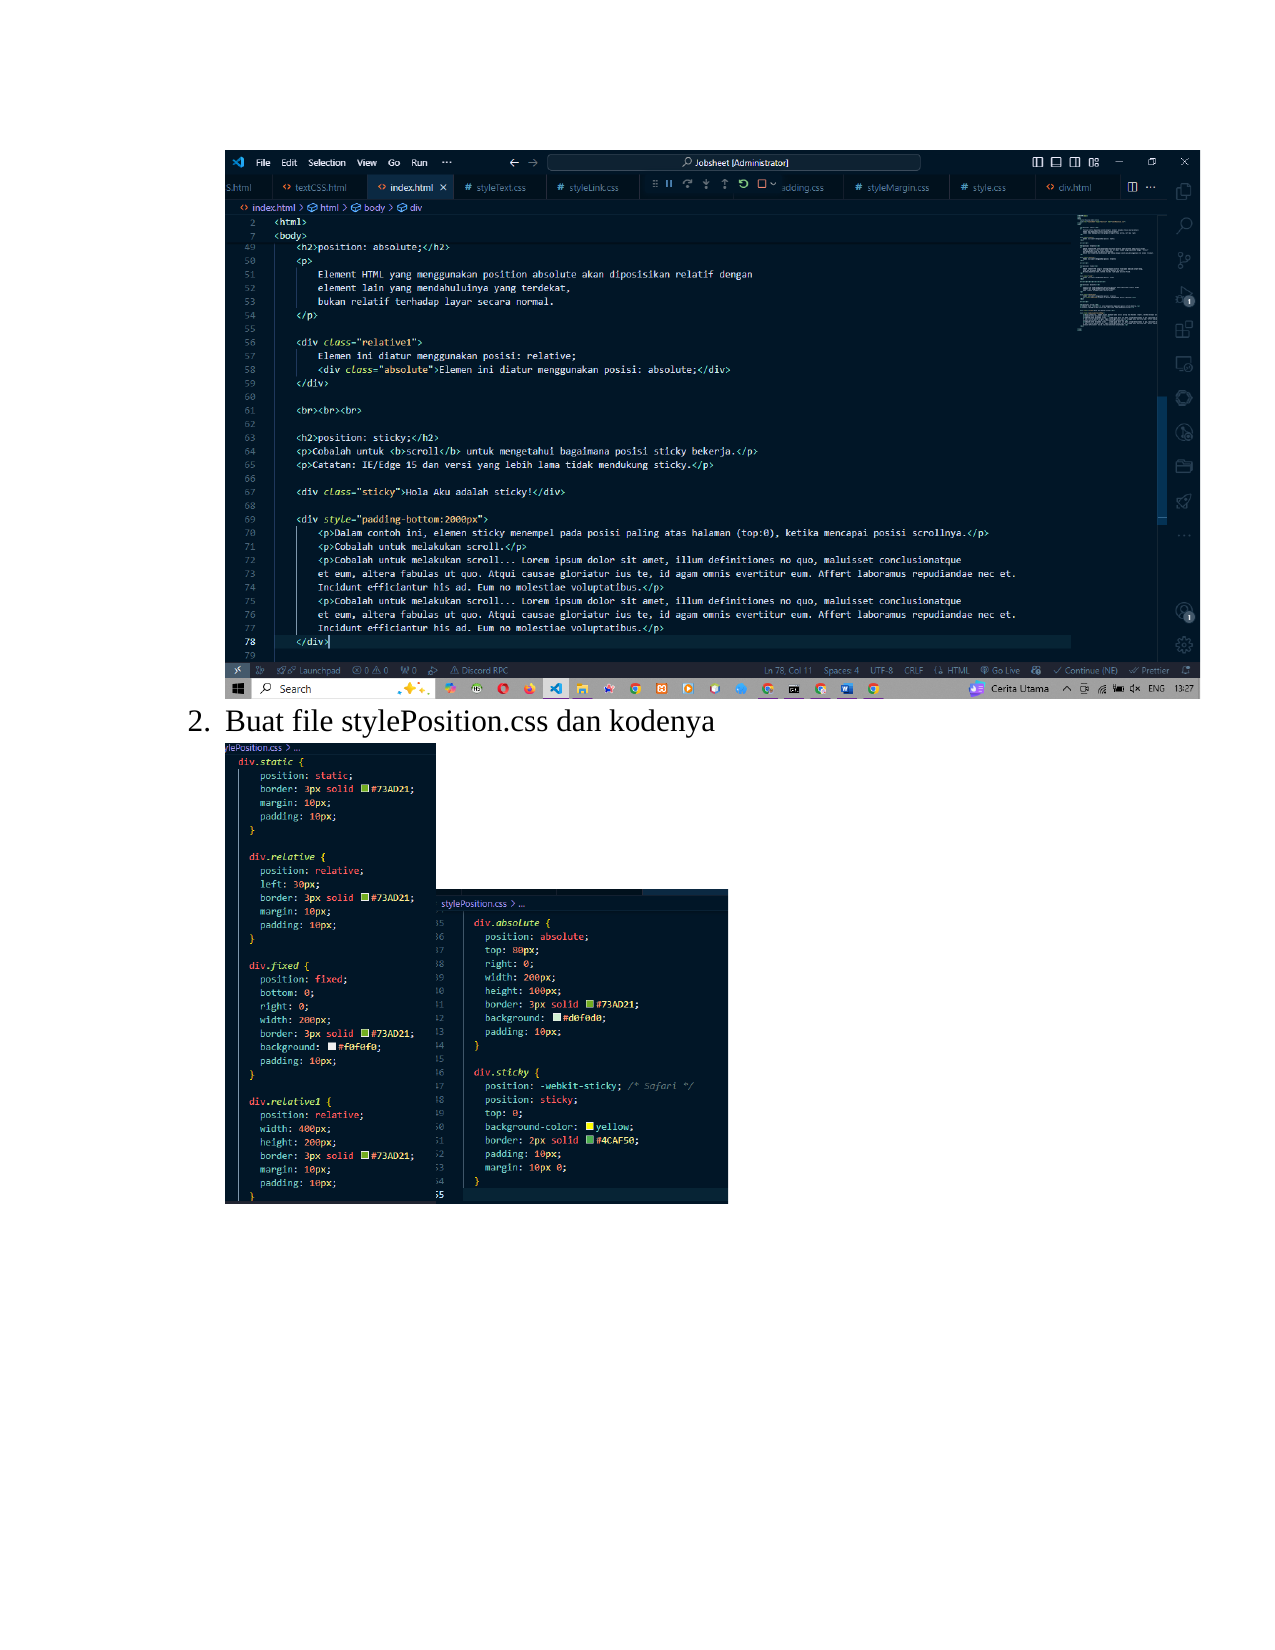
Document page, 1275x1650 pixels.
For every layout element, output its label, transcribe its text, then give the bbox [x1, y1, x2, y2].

picture [225, 743, 729, 1204]
list Buat file stylePosition.css dan kodenya [187, 703, 1125, 738]
picture [225, 150, 1200, 699]
